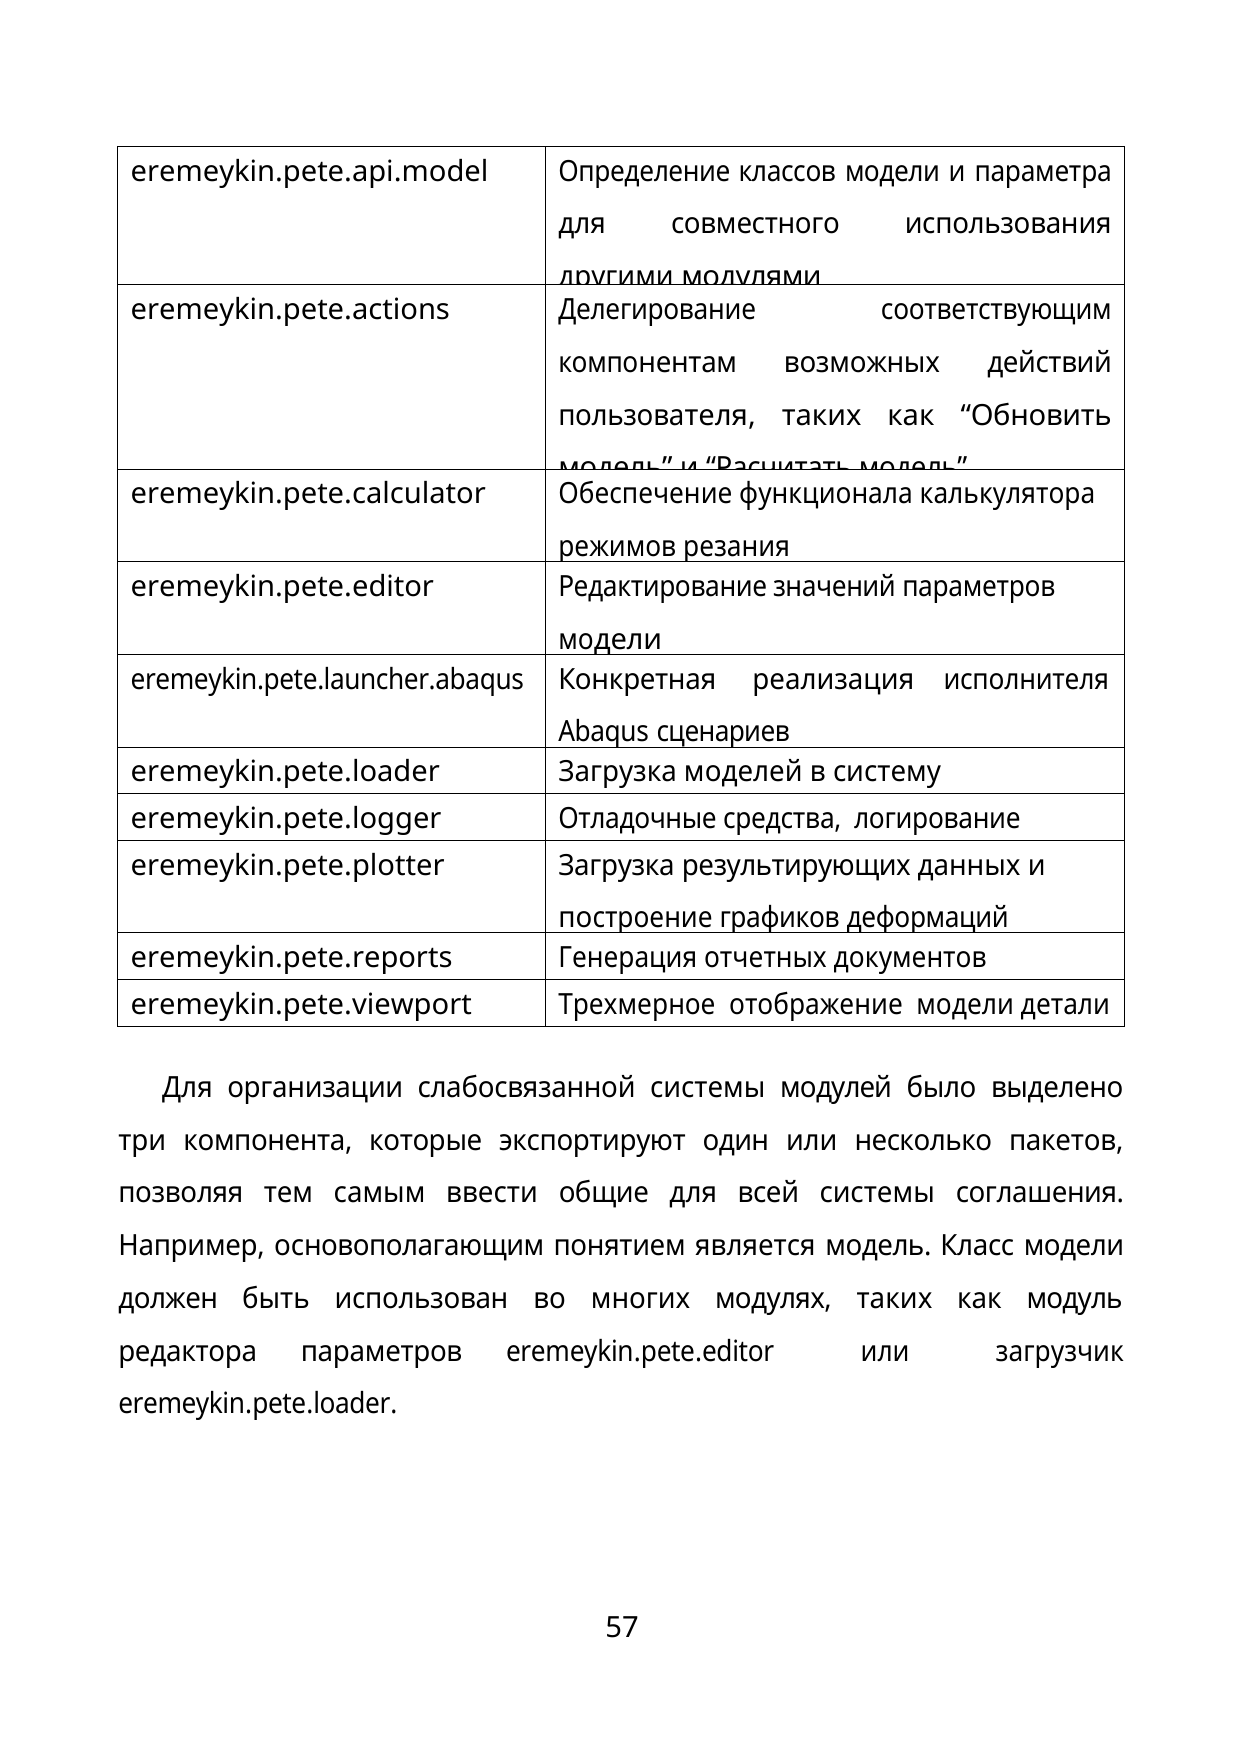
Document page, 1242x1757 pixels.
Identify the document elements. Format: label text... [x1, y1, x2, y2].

table_cell eremeykin.pete.viewport [118, 980, 545, 1026]
table_cell Отладочные средства, логирование [546, 794, 1124, 840]
table_cell eremeykin.pete.actions [118, 285, 545, 468]
table_cell Генерация отчетных документов [546, 933, 1124, 979]
table_cell eremeykin.pete.logger [118, 794, 545, 840]
table_header Определение классов модели и параметра для совместного использования другими модулями [546, 147, 1124, 284]
table_cell Трехмерное отображение модели детали [546, 980, 1124, 1026]
table_cell eremeykin.pete.plotter [118, 841, 545, 932]
table_cell Редактирование значений параметров модели [546, 562, 1124, 654]
text Для организации слабосвязанной системы модулей было выделено три компонента, которые экспортируют один или несколько пакетов, позволяя тем самым ввести общие для всей системы соглашения. Например, основополагающим понятием является модель. Класс модели должен быть использован во многих модулях, таких как модуль редактора параметров eremeykin.pete.editor или загрузчик eremeykin.pete.loader. [118, 1066, 1124, 1422]
table_cell Загрузка результирующих данных и построение графиков деформаций [546, 841, 1124, 932]
table_header eremeykin.pete.api.model [118, 147, 545, 284]
table_cell Конкретная реализация исполнителя Abaqus сценариев [546, 655, 1124, 746]
table_cell eremeykin.pete.calculator [118, 470, 545, 561]
table_cell eremeykin.pete.editor [118, 562, 545, 654]
table_cell eremeykin.pete.launcher.abaqus [118, 655, 545, 746]
table_cell Обеспечение функционала калькулятора режимов резания [546, 470, 1124, 561]
table_cell eremeykin.pete.loader [118, 748, 545, 793]
table_cell Загрузка моделей в систему [546, 748, 1124, 793]
table_cell Делегирование соответствующим компонентам возможных действий пользователя, таких как “Обновить модель” и “Расчитать модель” [546, 285, 1124, 468]
table_cell eremeykin.pete.reports [118, 933, 545, 979]
